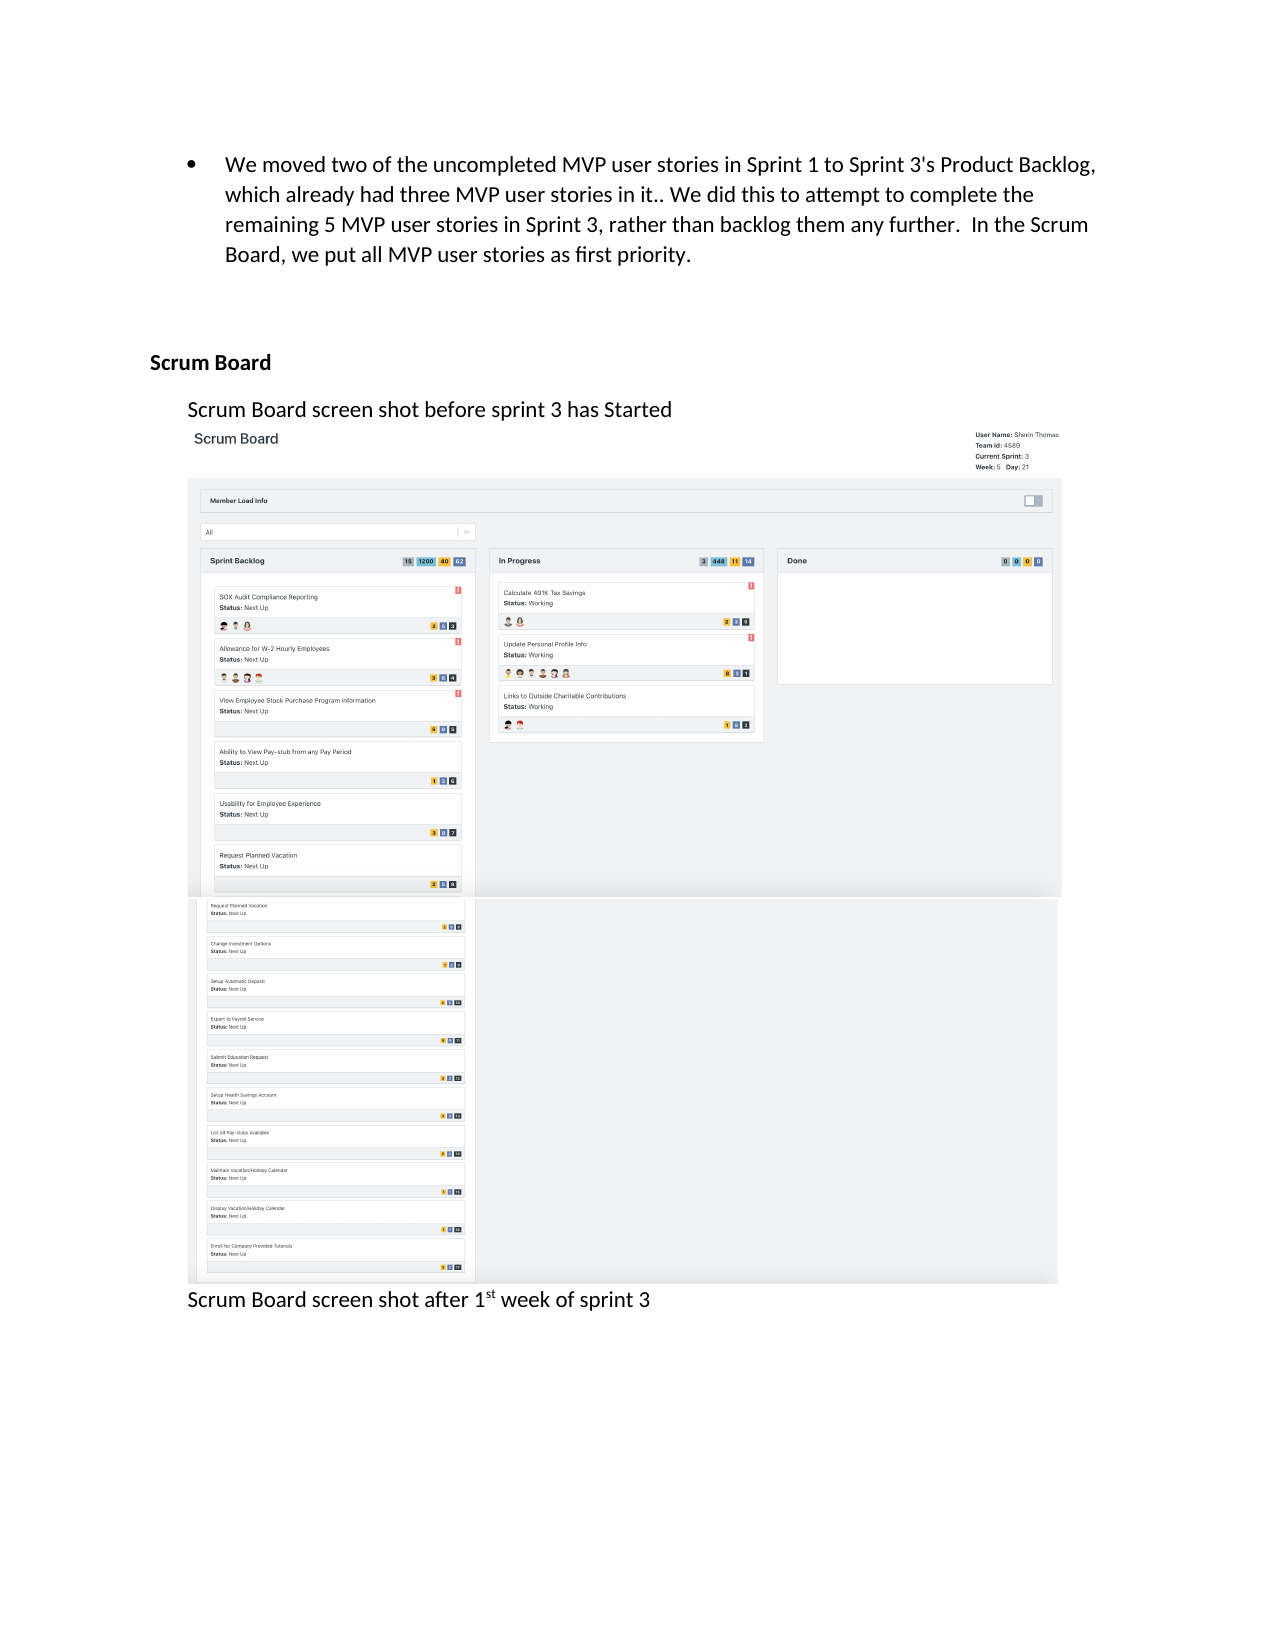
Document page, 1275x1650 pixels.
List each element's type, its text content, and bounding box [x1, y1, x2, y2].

picture [187, 899, 1058, 1284]
text Scrum Board [150, 348, 1125, 376]
picture [187, 425, 1062, 897]
list Scrum Board screen shot after 1st week of sprint 3 [187, 1286, 1125, 1314]
list We moved two of the uncompleted MVP user stories in Sprint 1 to Sprint 3's Product Backlog, which already had three MVP user stories in it.. We did this to attempt to complete the remaining 5 MVP user stories in Sprint 3, rather than backlog them any further. In the Scrum Board, we put all MVP user stories as first priority. [187, 150, 1125, 269]
list Scrum Board screen shot before sprint 3 has Started [187, 395, 1125, 423]
